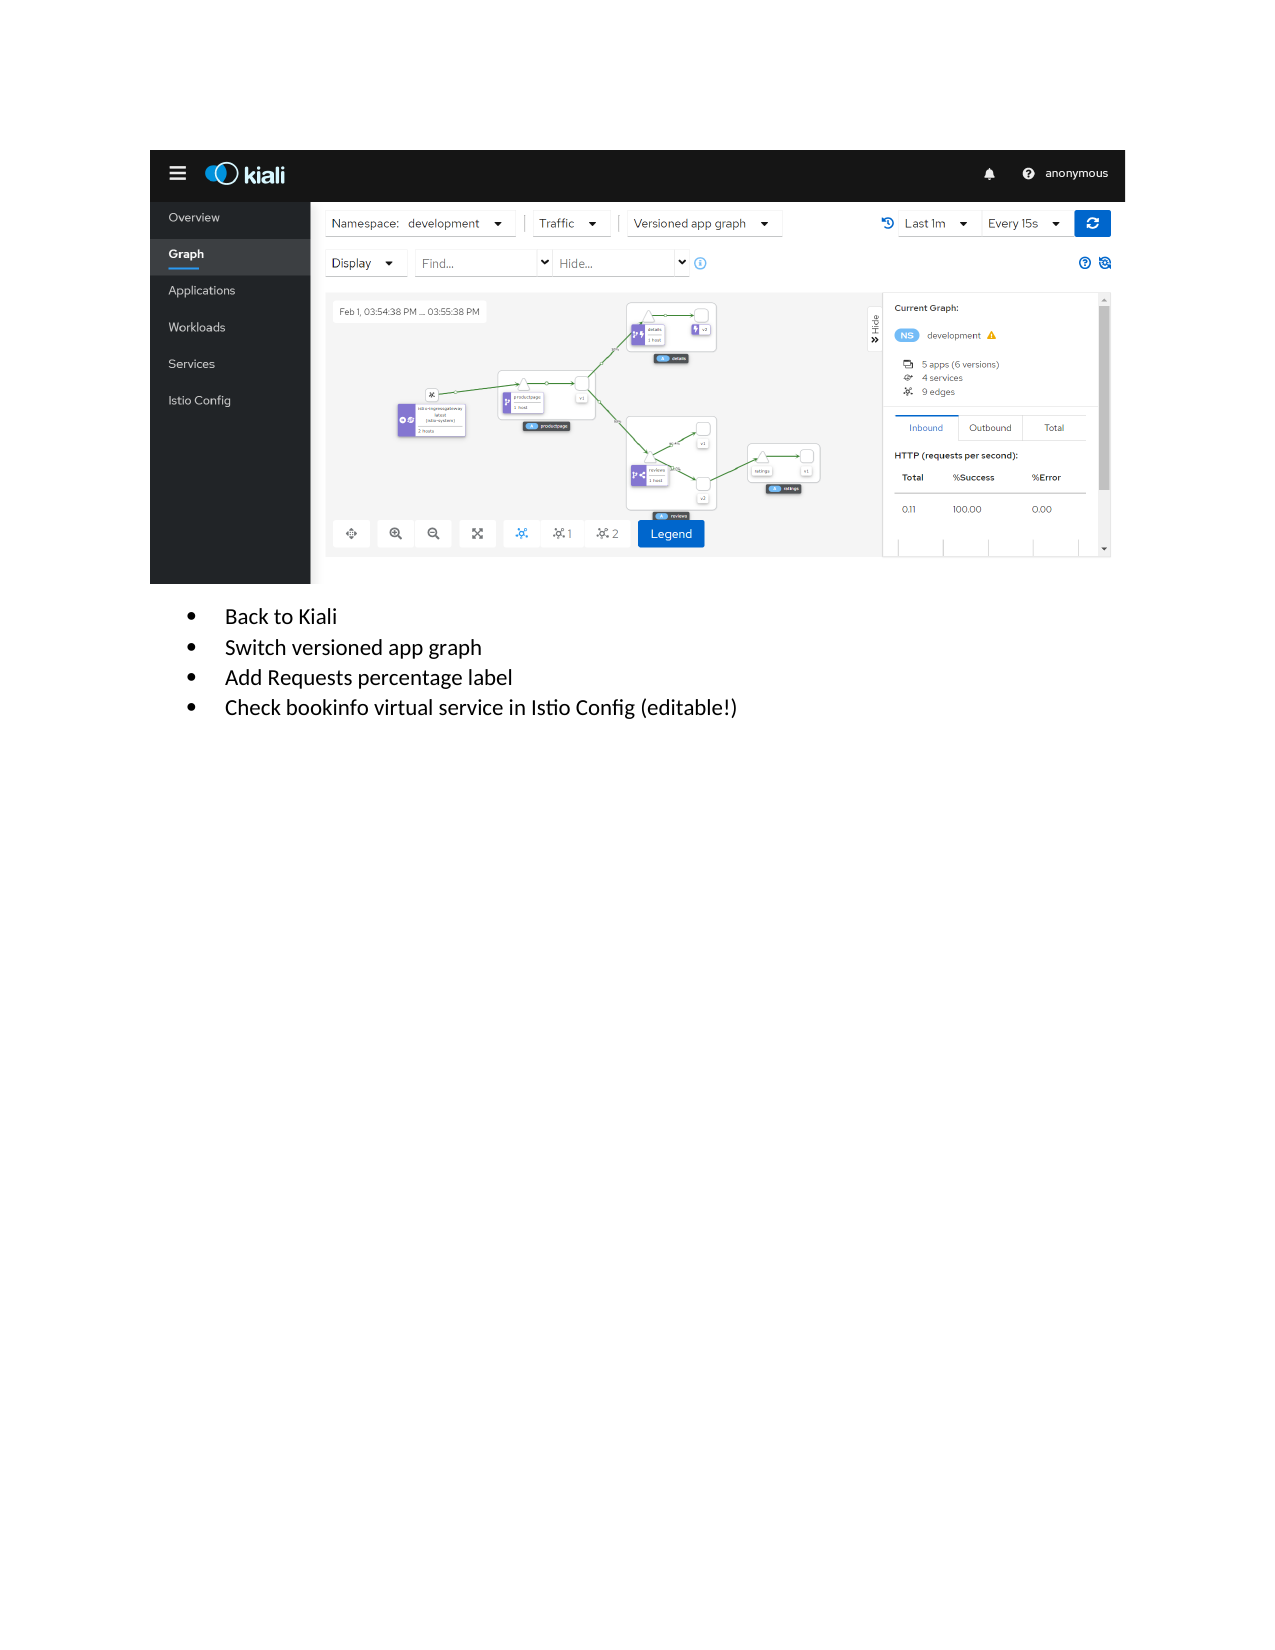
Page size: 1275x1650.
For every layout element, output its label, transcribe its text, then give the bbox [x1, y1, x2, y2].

picture [150, 150, 1125, 584]
list Back to Kiali [187, 602, 1125, 631]
list Add Requests percentage label [187, 663, 1125, 691]
list Check bookinfo virtual service in Istio Config (editable!) [187, 693, 1125, 721]
list Switch versioned app graph [187, 633, 1125, 661]
